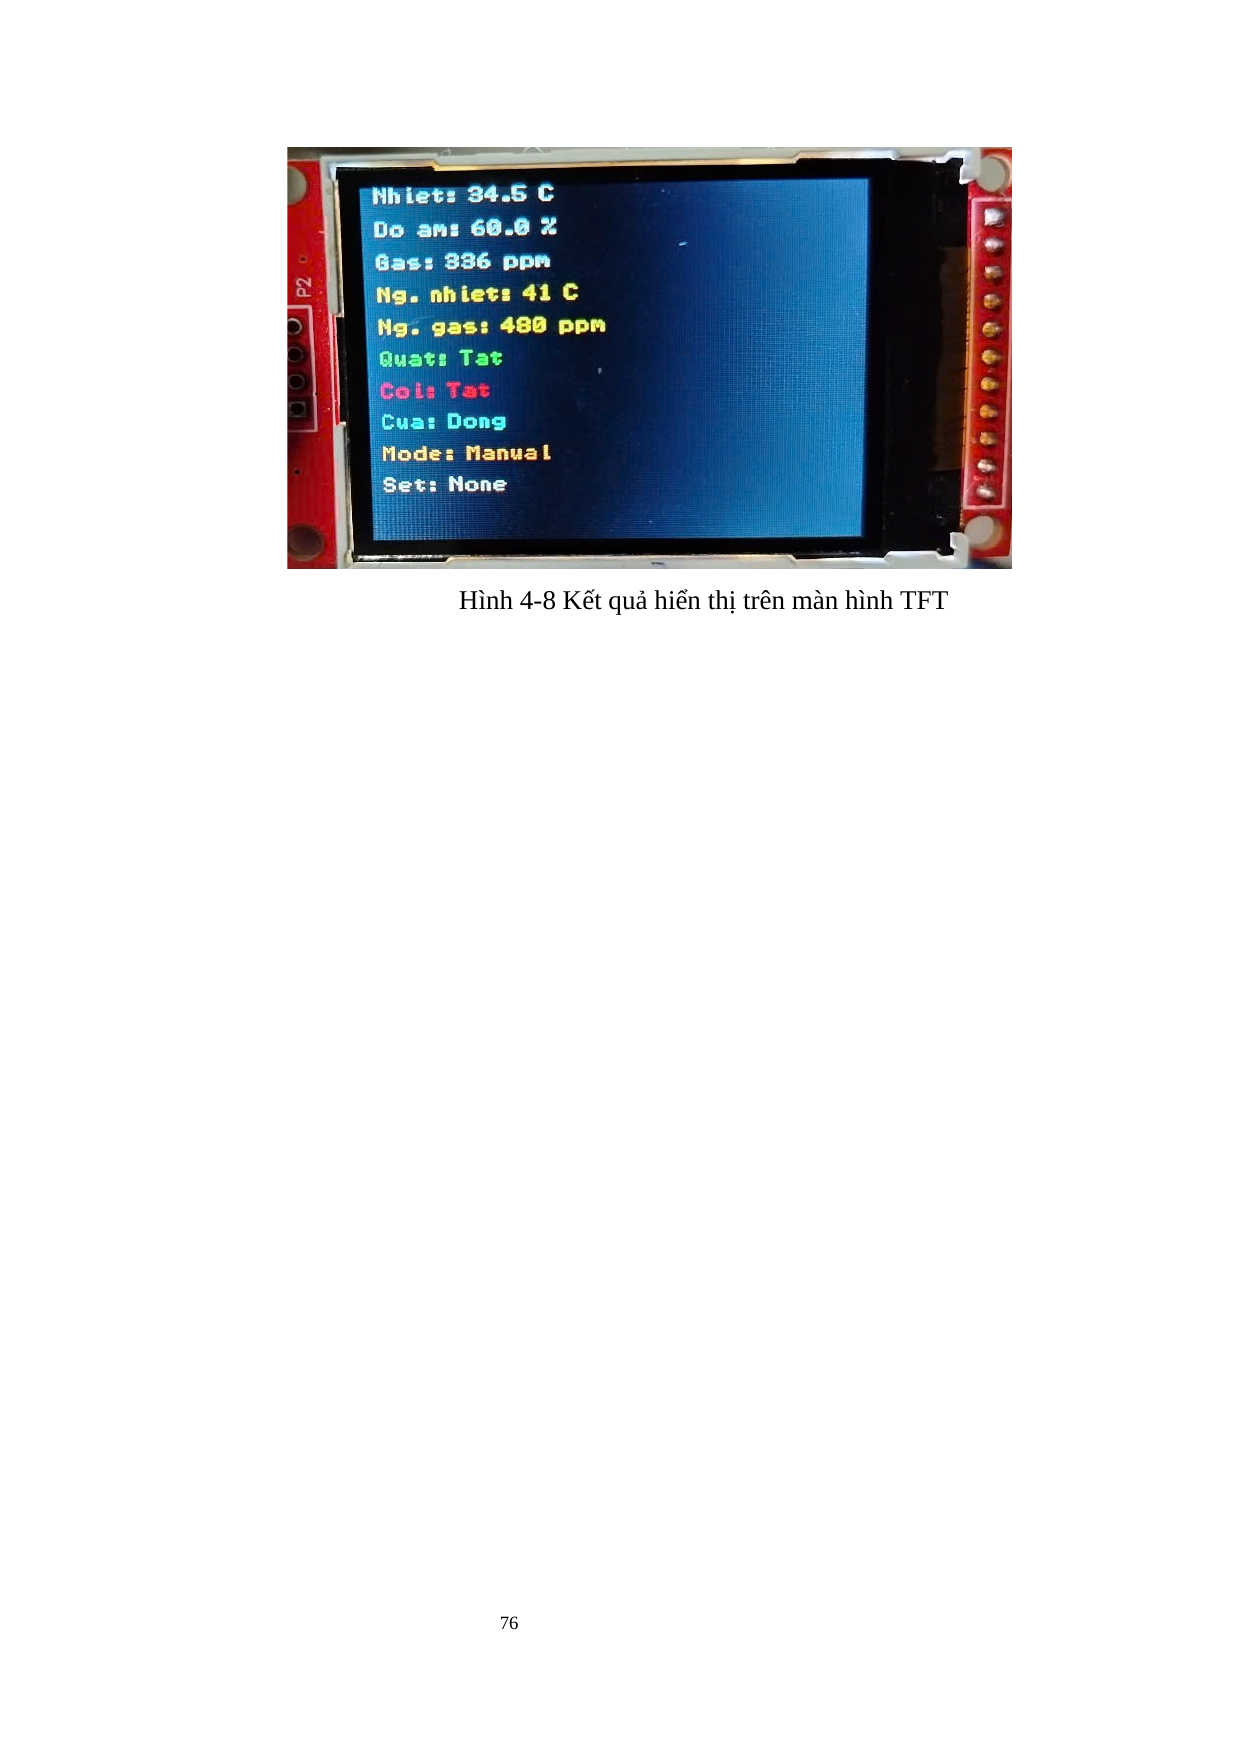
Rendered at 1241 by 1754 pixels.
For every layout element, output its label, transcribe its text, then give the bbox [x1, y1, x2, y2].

picture [287, 147, 1012, 569]
subtitle Hình 4-8 Kết quả hiển thị trên màn hình TFT [314, 584, 1092, 616]
